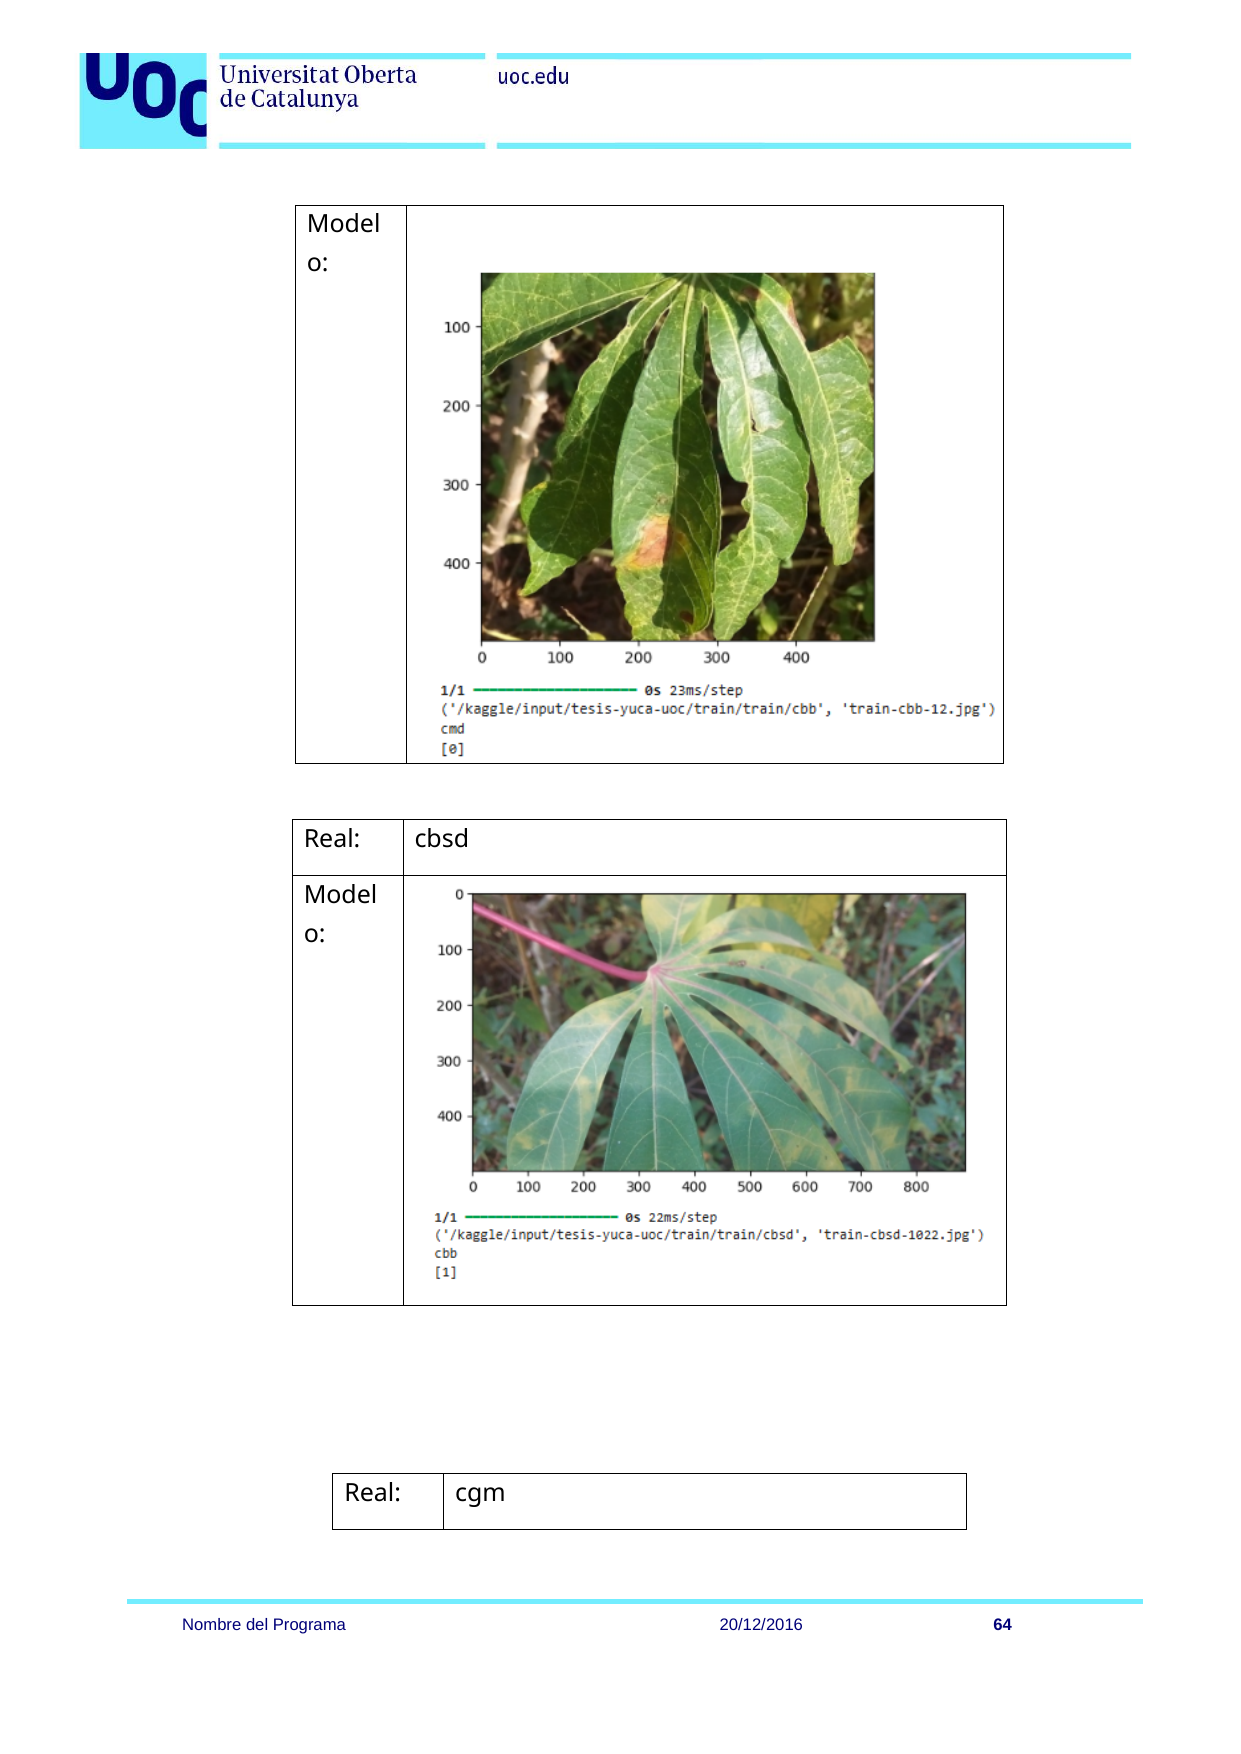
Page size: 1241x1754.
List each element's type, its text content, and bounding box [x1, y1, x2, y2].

table_header Real: [333, 1474, 443, 1529]
table_header Real: [293, 820, 403, 875]
picture [414, 876, 995, 1284]
picture [428, 265, 1000, 759]
table_header cbsd [404, 820, 1006, 875]
table_cell [404, 876, 1006, 1305]
table_cell Modelo: [296, 206, 406, 762]
table_header cgm [444, 1474, 966, 1529]
picture [74, 53, 1132, 149]
table_cell Modelo: [293, 876, 403, 1305]
table_cell [407, 206, 1003, 762]
